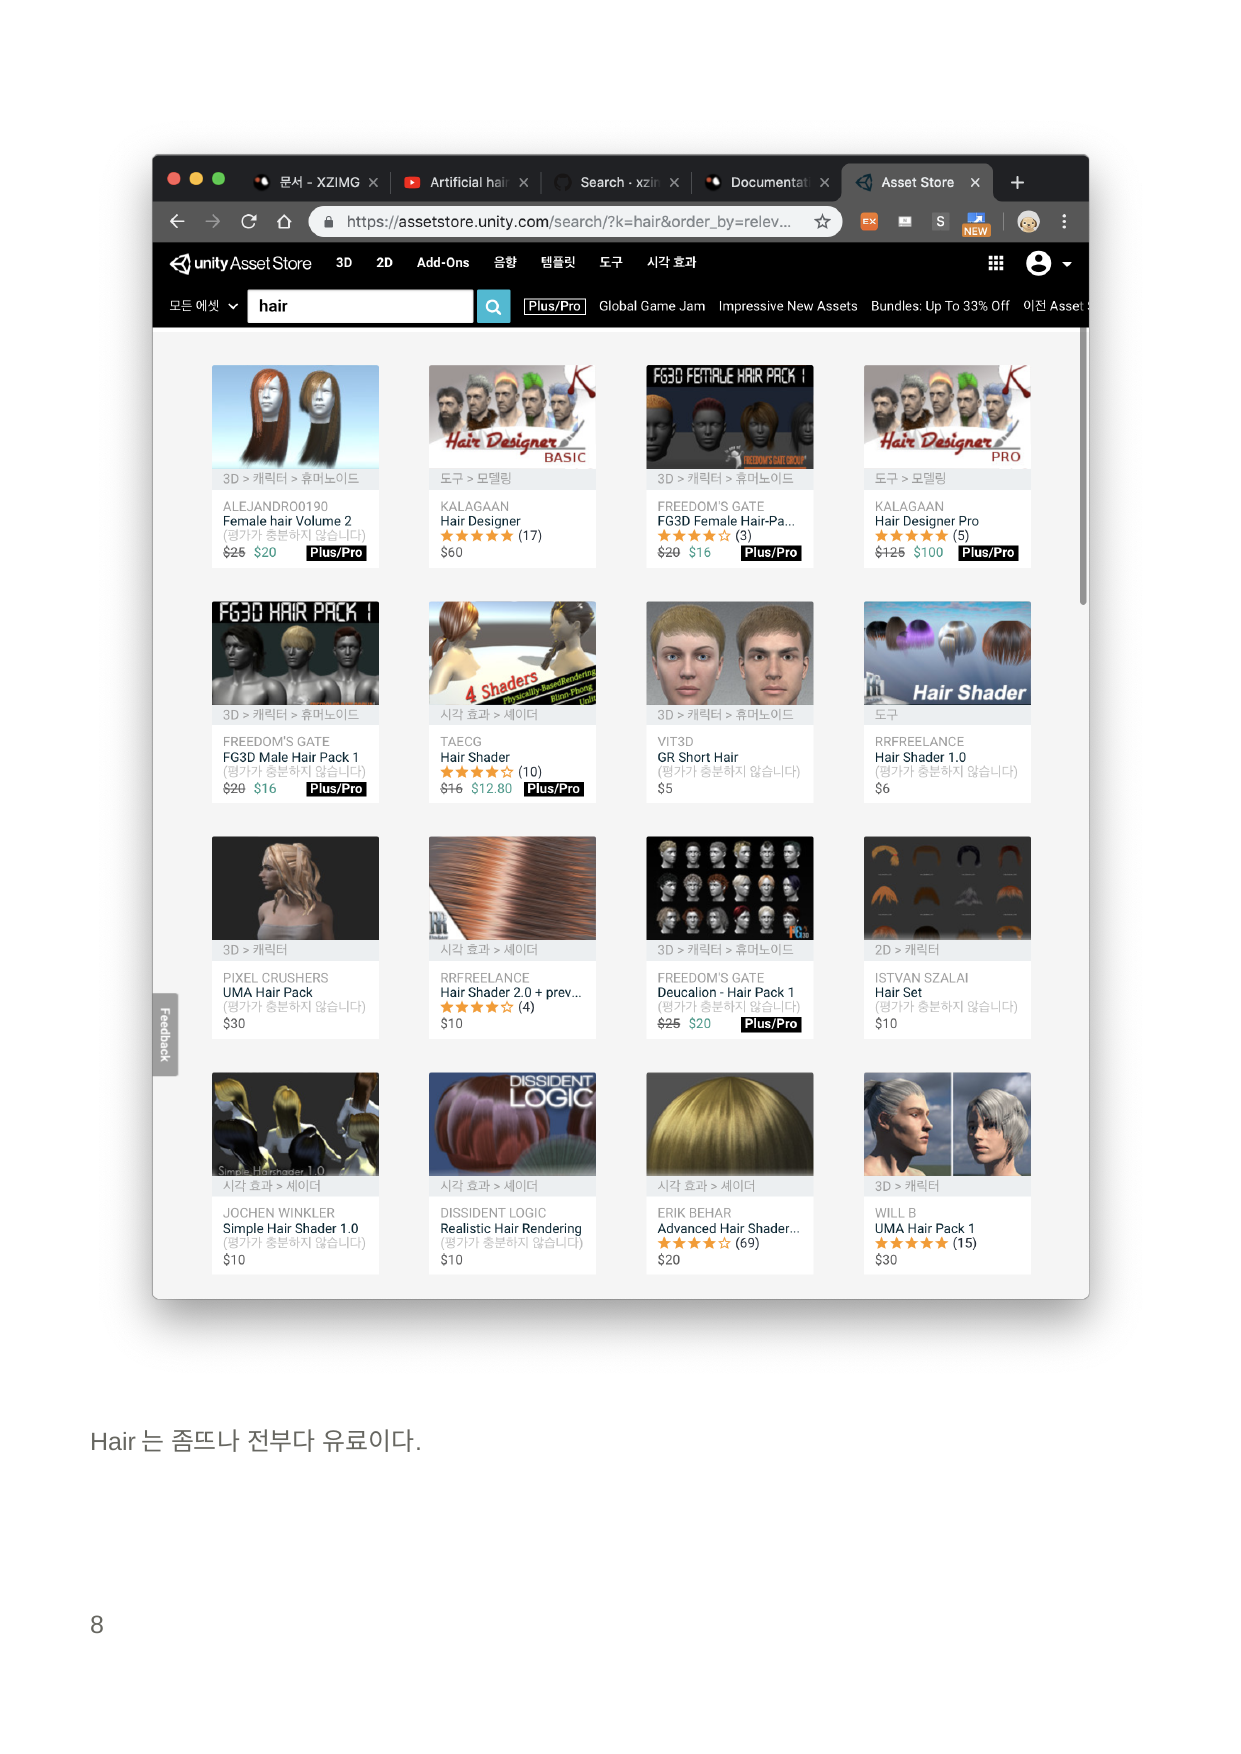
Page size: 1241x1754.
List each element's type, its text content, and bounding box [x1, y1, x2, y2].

picture [90, 112, 1151, 1381]
text Hair는 좀뜨나 전부다 유료이다. [90, 1421, 1150, 1458]
